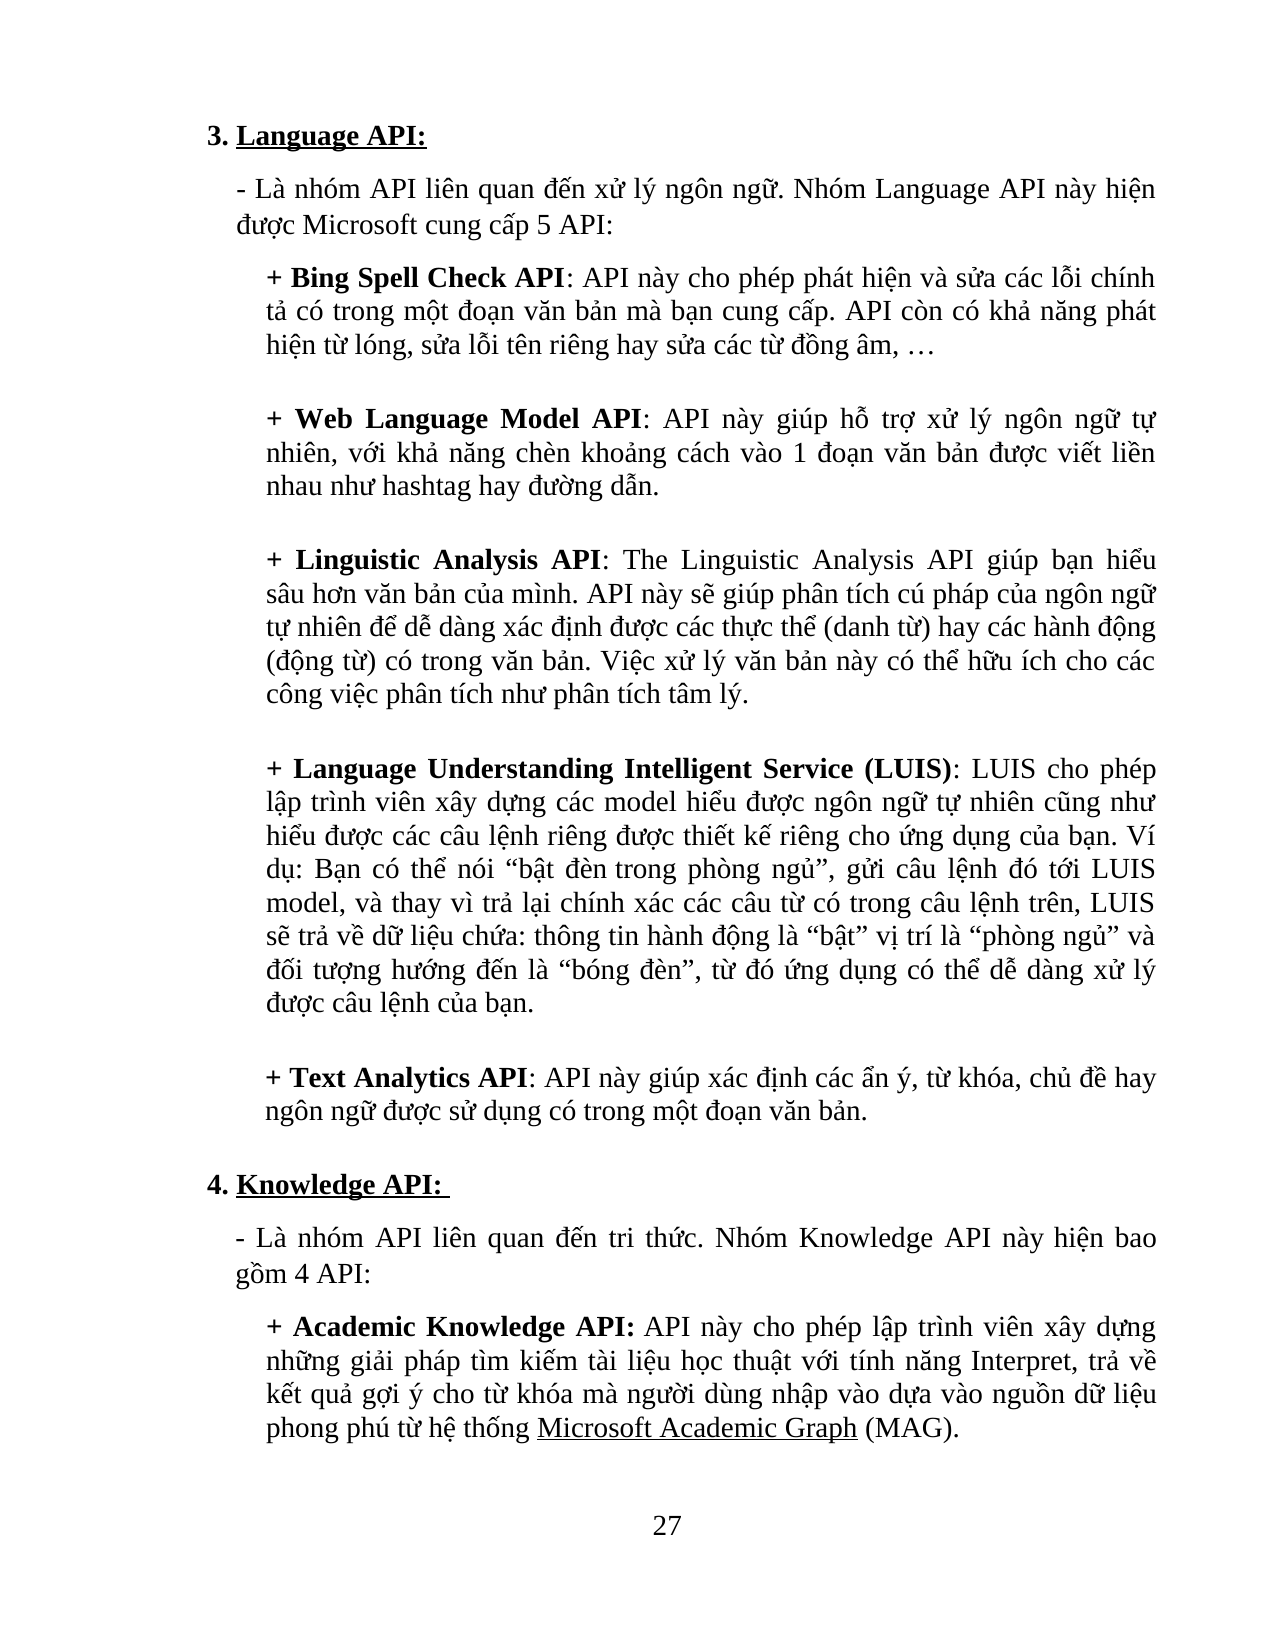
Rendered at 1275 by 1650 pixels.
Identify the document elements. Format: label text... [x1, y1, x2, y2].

text + Linguistic Analysis API: The Linguistic Analysis API giúp bạn hiểu sâu hơn văn bản của mình. API này sẽ giúp phân tích cú pháp của ngôn ngữ tự nhiên để dễ dàng xác định được các thực thể (danh từ) hay các hành động (động từ) có trong văn bản. Việc xử lý văn bản này có thể hữu ích cho các công việc phân tích như phân tích tâm lý. [266, 542, 1157, 710]
text + Bing Spell Check API: API này cho phép phát hiện và sửa các lỗi chính tả có trong một đoạn văn bản mà bạn cung cấp. API còn có khả năng phát hiện từ lóng, sửa lỗi tên riêng hay sửa các từ đồng âm, … [266, 260, 1157, 361]
text + Web Language Model API: API này giúp hỗ trợ xử lý ngôn ngữ tự nhiên, với khả năng chèn khoảng cách vào 1 đoạn văn bản được viết liền nhau như hashtag hay đường dẫn. [266, 401, 1157, 502]
text + Text Analytics API: API này giúp xác định các ẩn ý, từ khóa, chủ đề hay ngôn ngữ được sử dụng có trong một đoạn văn bản. [265, 1060, 1157, 1127]
text 3. Language API: [177, 118, 1157, 152]
text - Là nhóm API liên quan đến xử lý ngôn ngữ. Nhóm Language API này hiện được Microsoft cung cấp 5 API: [236, 171, 1157, 241]
text - Là nhóm API liên quan đến tri thức. Nhóm Knowledge API này hiện bao gồm 4 API: [235, 1220, 1157, 1290]
text + Language Understanding Intelligent Service (LUIS): LUIS cho phép lập trình viên xây dựng các model hiểu được ngôn ngữ tự nhiên cũng như hiểu được các câu lệnh riêng được thiết kế riêng cho ứng dụng của bạn. Ví dụ: Bạn có thể nói “bật đèn trong phòng ngủ”, gửi câu lệnh đó tới LUIS model, và thay vì trả lại chính xác các câu từ có trong câu lệnh trên, LUIS sẽ trả về dữ liệu chứa: thông tin hành động là “bật” vị trí là “phòng ngủ” và đối tượng hướng đến là “bóng đèn”, từ đó ứng dụng có thể dễ dàng xử lý được câu lệnh của bạn. [266, 751, 1157, 1019]
text 4. Knowledge API: [177, 1167, 1157, 1201]
text + Academic Knowledge API: API này cho phép lập trình viên xây dựng những giải pháp tìm kiếm tài liệu học thuật với tính năng Interpret, trả về kết quả gợi ý cho từ khóa mà người dùng nhập vào dựa vào nguồn dữ liệu phong phú từ hệ thống Microsoft Academic Graph (MAG). [266, 1309, 1157, 1443]
